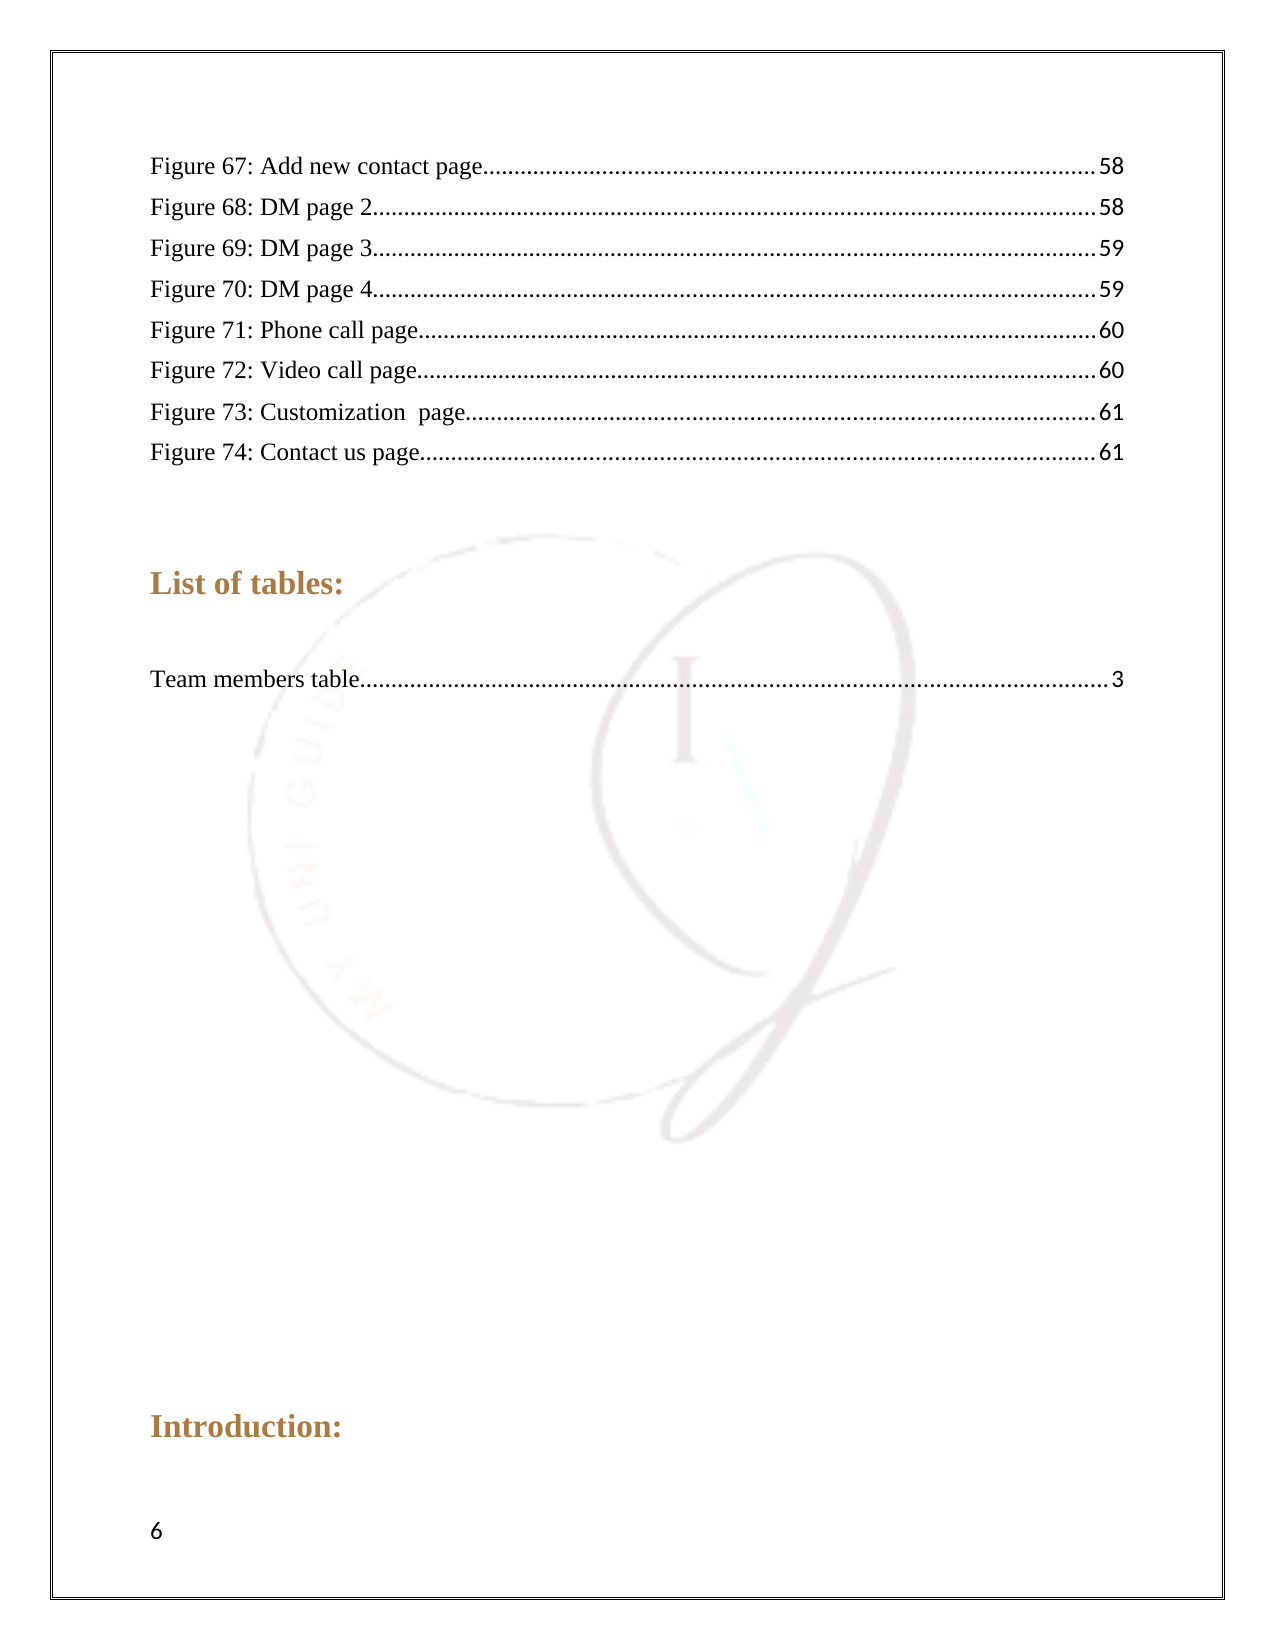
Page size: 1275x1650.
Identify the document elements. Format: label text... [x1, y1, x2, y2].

text Figure 67: Add new contact page 58 [150, 150, 1125, 181]
text Figure 72: Video call page 60 [150, 355, 1125, 385]
text Figure 74: Contact us page 61 [150, 437, 1125, 467]
text Figure 73: Customization page 61 [150, 396, 1125, 426]
text Introduction: [150, 1406, 1125, 1444]
text Figure 68: DM page 2 58 [150, 191, 1125, 221]
text Figure 71: Phone call page 60 [150, 314, 1125, 344]
text Figure 69: DM page 3 59 [150, 232, 1125, 262]
text Figure 70: DM page 4 59 [150, 273, 1125, 303]
subtitle List of tables: [150, 563, 1125, 602]
text Team members table 3 [150, 663, 1125, 693]
